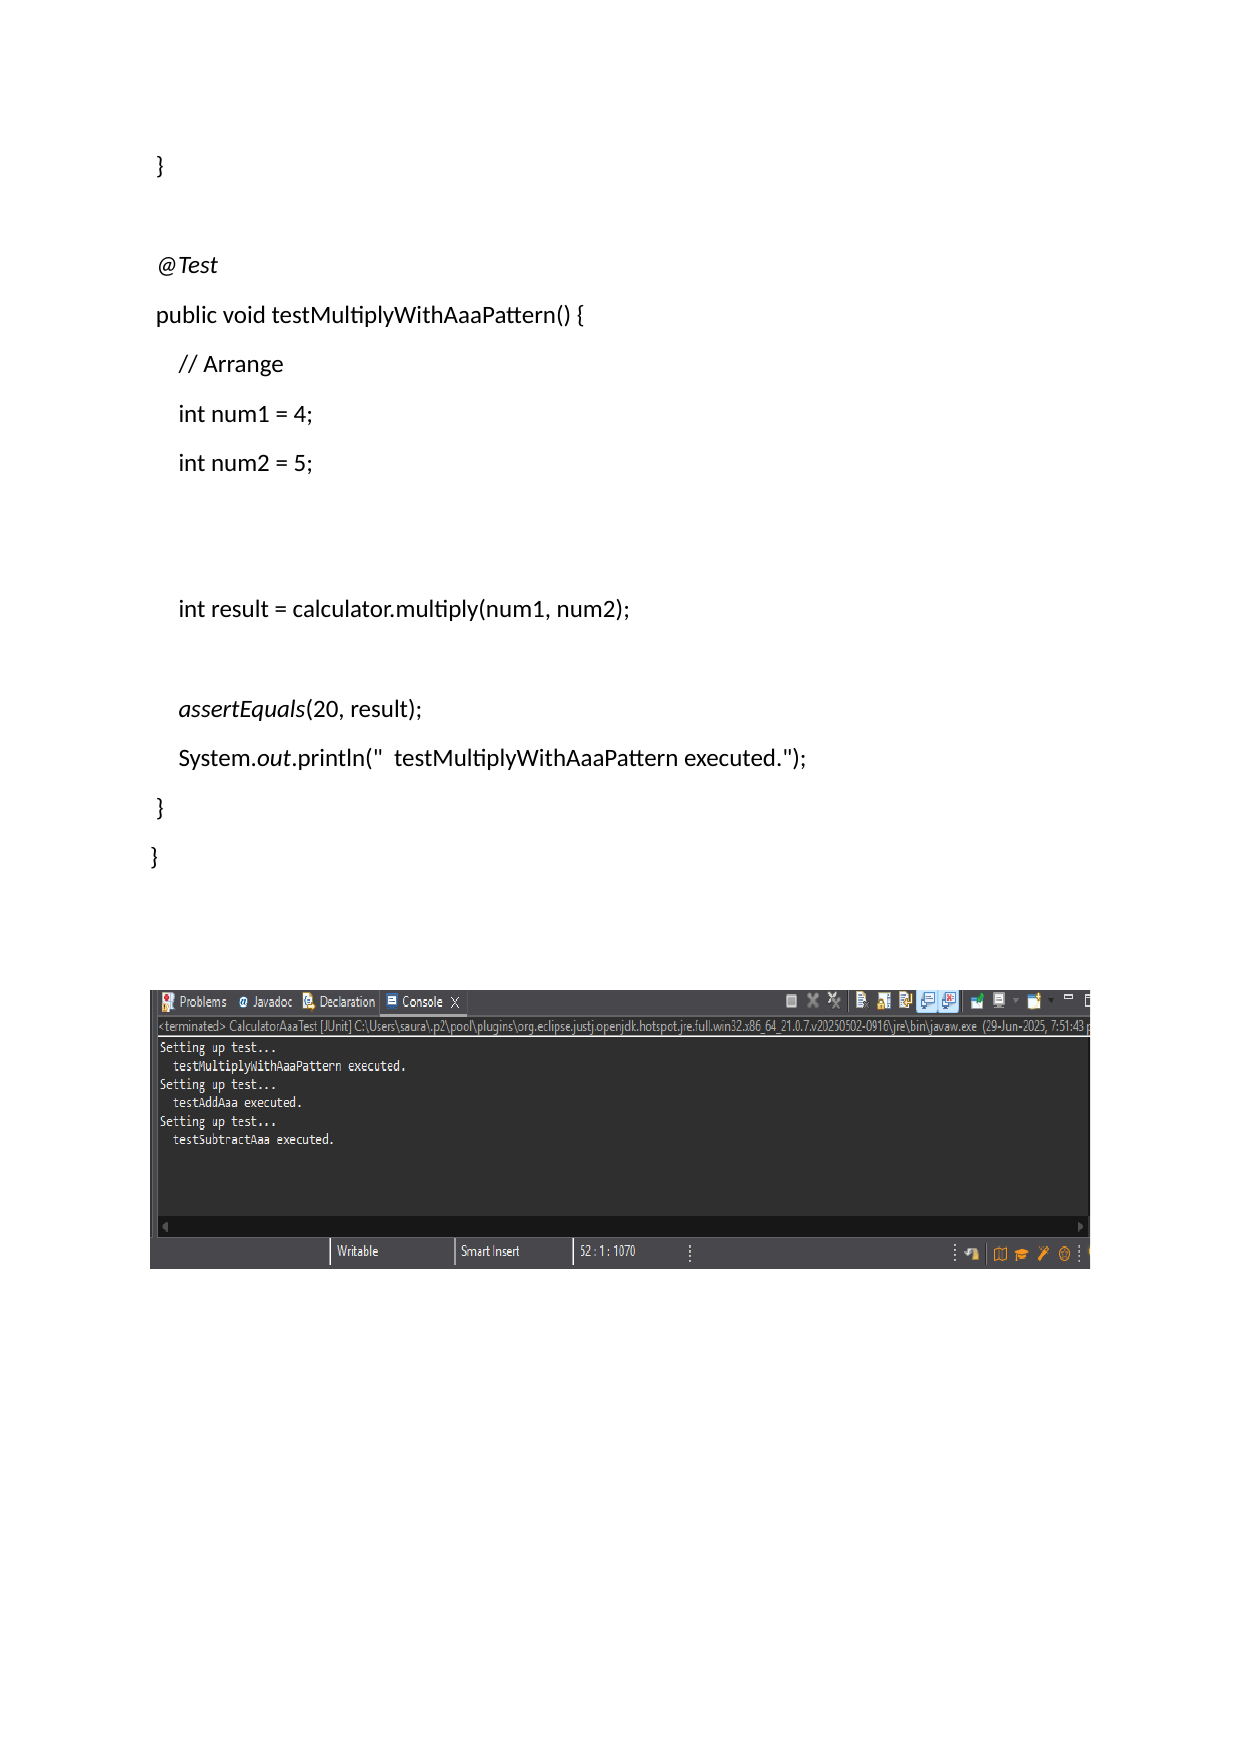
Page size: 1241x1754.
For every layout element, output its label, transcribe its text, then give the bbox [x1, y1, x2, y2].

text } [150, 792, 1090, 822]
text System.out.println(" testMultiplyWithAaaPattern executed."); [150, 742, 1090, 773]
text } [150, 841, 1090, 872]
text int num2 = 5; [150, 447, 1090, 478]
text public void testMultiplyWithAaaPattern() { [150, 299, 1090, 329]
text } [150, 150, 1090, 181]
text int result = calculator.multiply(num1, num2); [150, 593, 1090, 624]
text assertEquals(20, result); [150, 693, 1090, 723]
picture [150, 990, 1091, 1269]
text // Arrange [150, 348, 1090, 379]
text @Test [150, 249, 1090, 280]
text int num1 = 4; [150, 398, 1090, 428]
